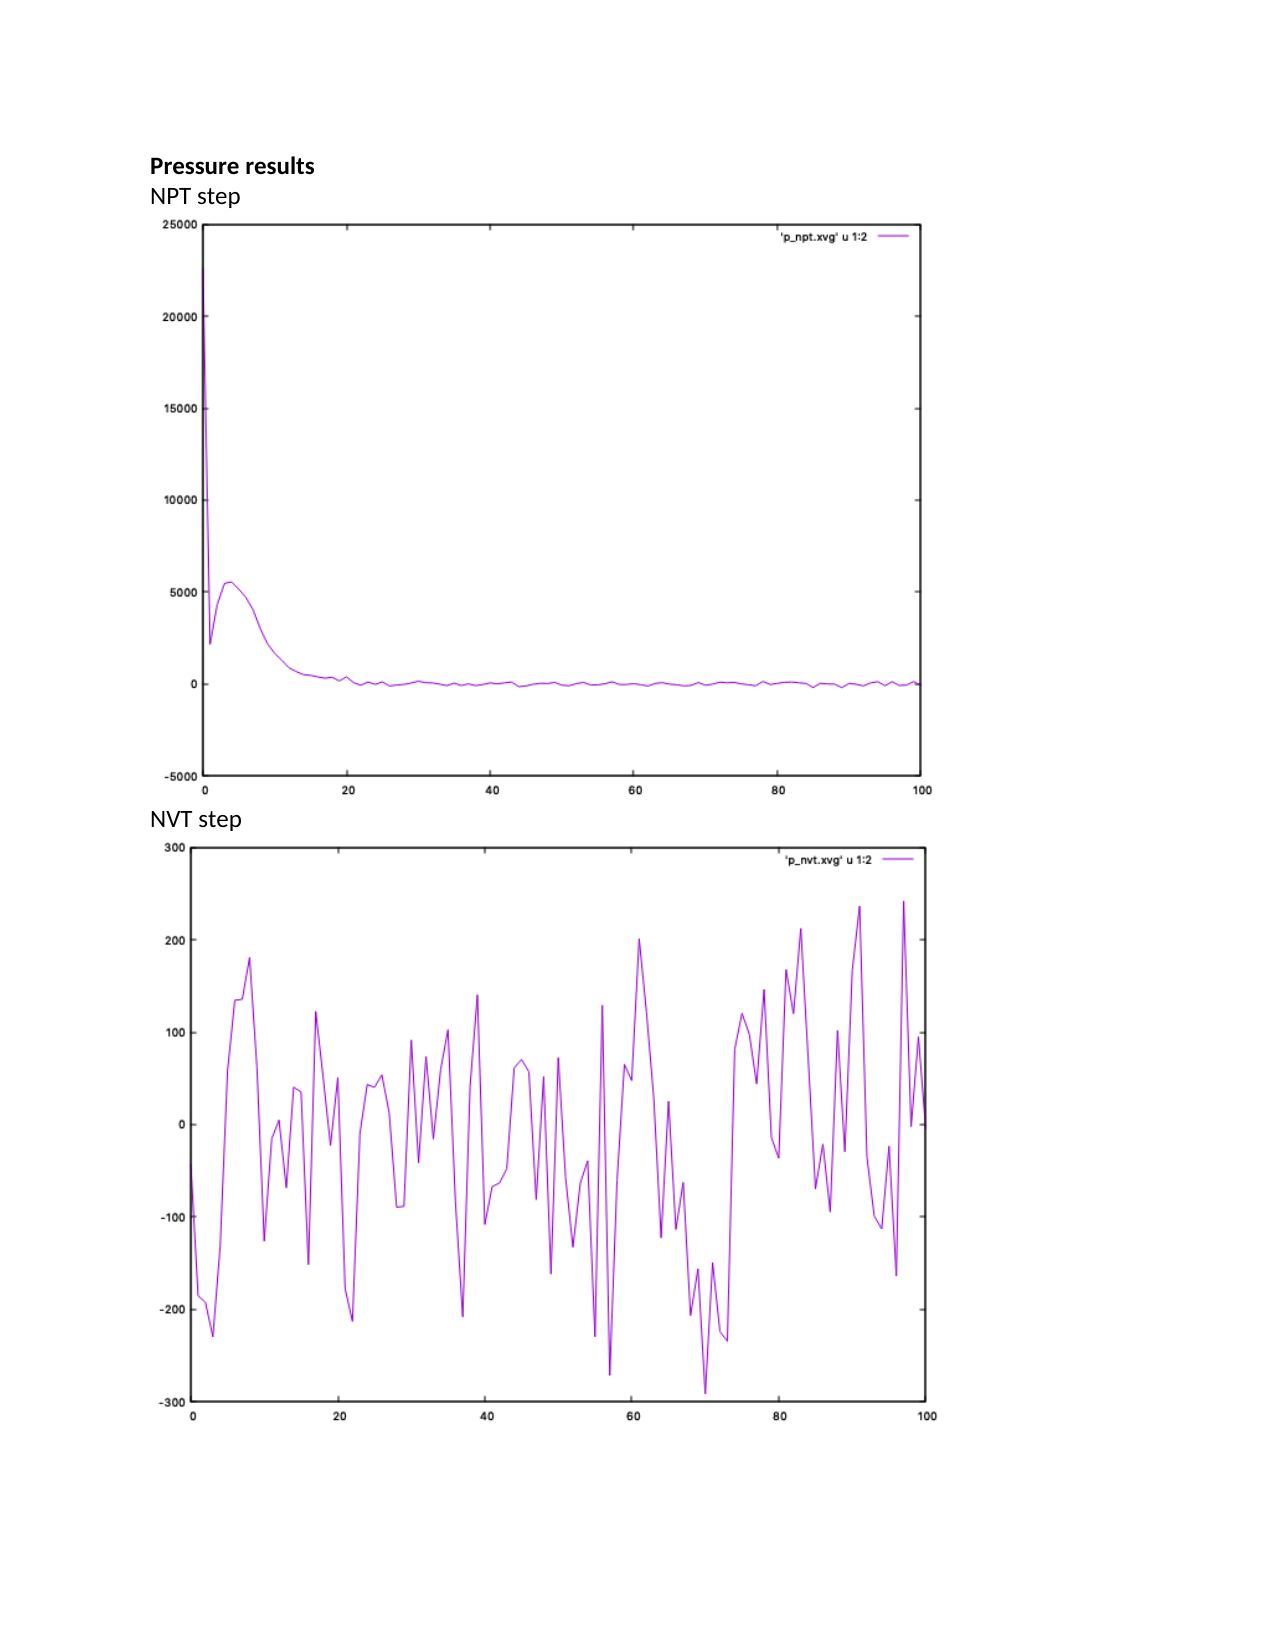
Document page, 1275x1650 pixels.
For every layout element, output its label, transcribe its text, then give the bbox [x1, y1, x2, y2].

picture [150, 211, 939, 803]
text NVT step [150, 803, 1125, 833]
text NPT step [150, 181, 1125, 211]
text Pressure results [150, 150, 1125, 181]
picture [150, 833, 944, 1429]
